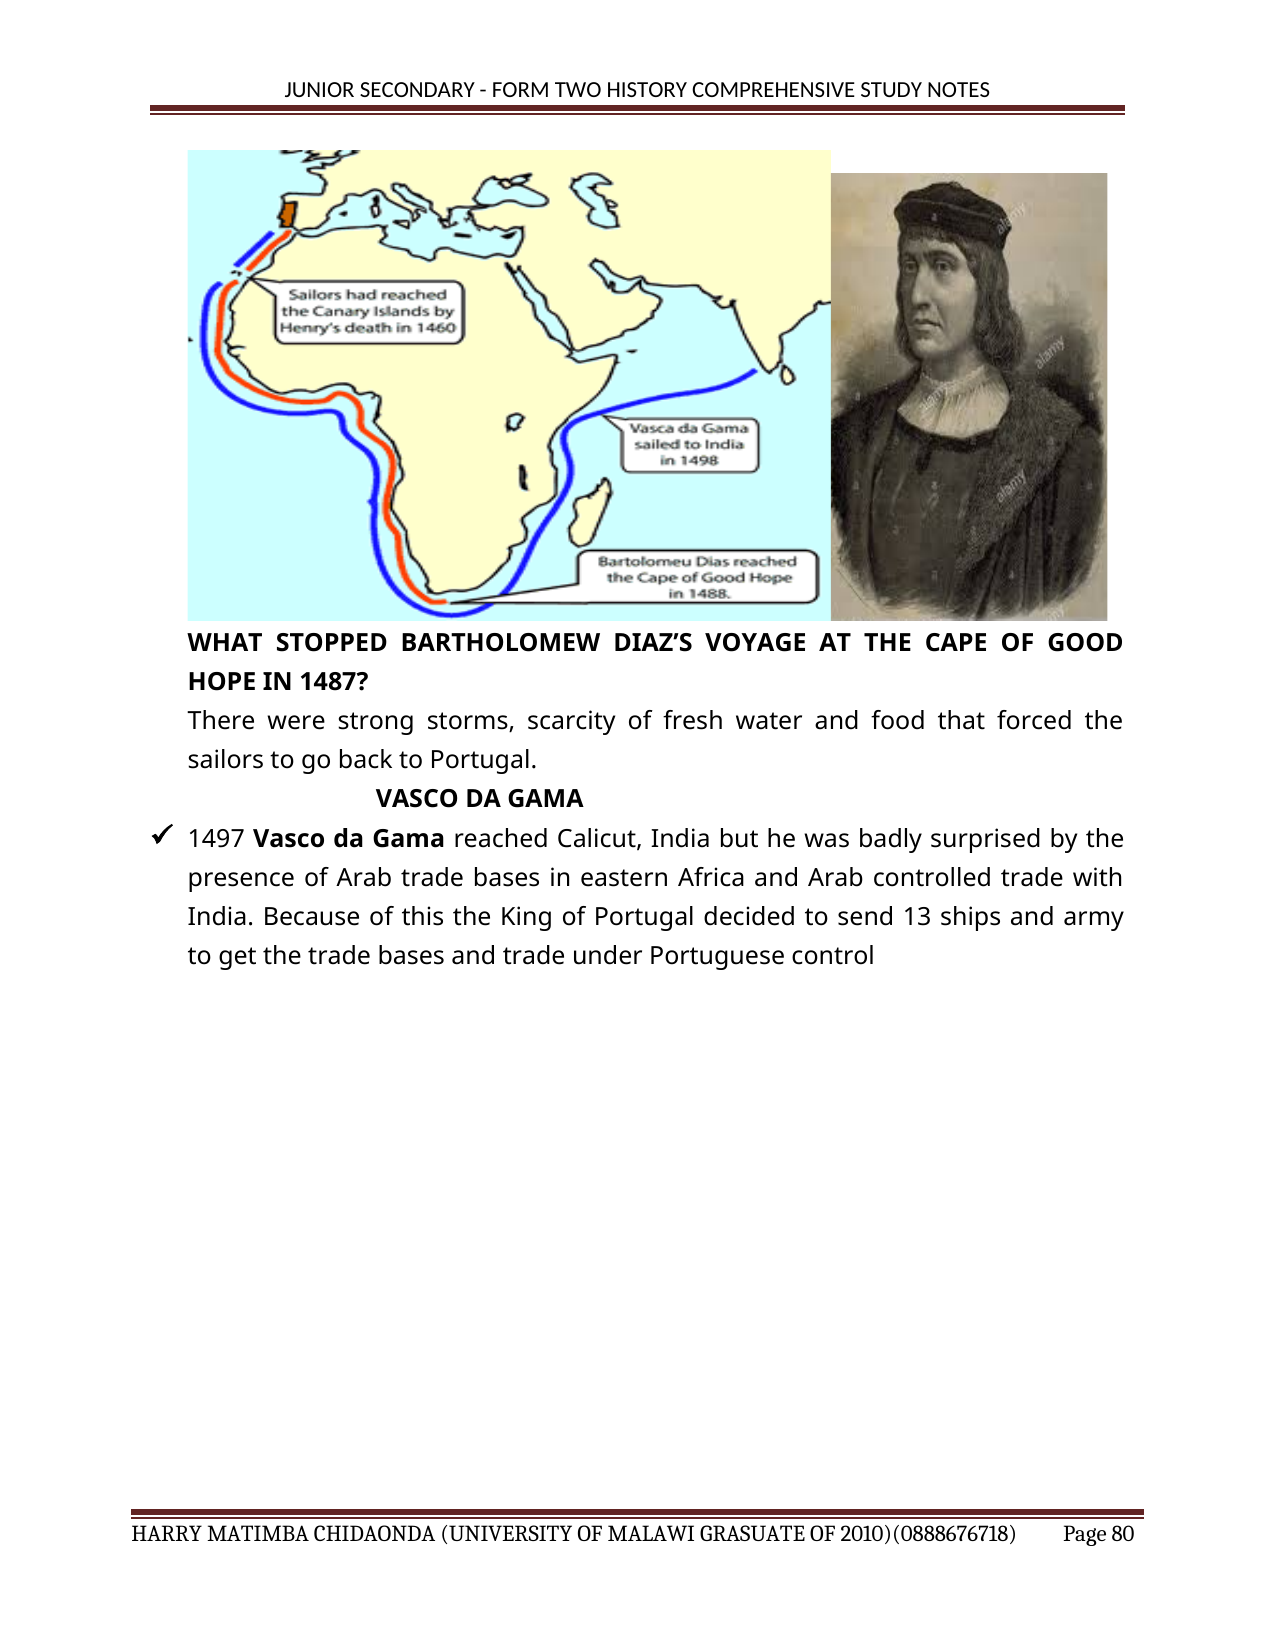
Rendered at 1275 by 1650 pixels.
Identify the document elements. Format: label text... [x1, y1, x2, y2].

list VASCO DA GAMA [187, 781, 1125, 815]
list There were strong storms, scarcity of fresh water and food that forced the sailors to go back to Portugal. [187, 703, 1125, 776]
list WHAT STOPPED BARTHOLOMEW DIAZ’S VOYAGE AT THE CAPE OF GOOD HOPE IN 1487? [187, 624, 1125, 698]
list 1497 Vasco da Gama reached Calicut, India but he was badly surprised by the presence of Arab trade bases in eastern Africa and Arab controlled trade with India. Because of this the King of Portugal decided to send 13 ships and army to get the trade bases and trade under Portuguese control [150, 820, 1125, 972]
picture [187, 150, 1108, 621]
